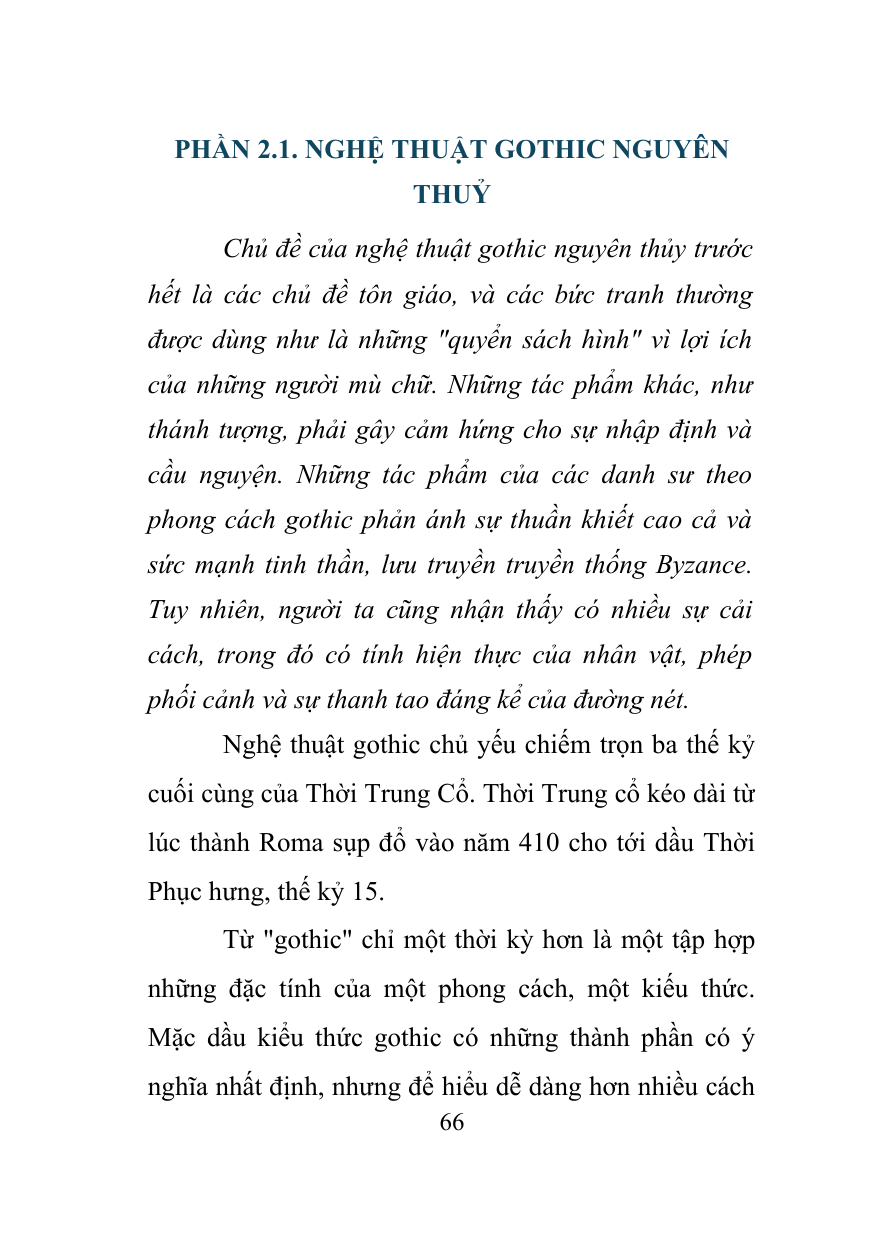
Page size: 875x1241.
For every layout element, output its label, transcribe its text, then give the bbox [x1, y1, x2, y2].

text ​​Chủ đề của nghệ thuật gothic nguyên thủy trước hết là các chủ đề tôn giáo, và các bức tranh thường được dùng như là những "quyển sách hình" vì lợi ích của những người mù chữ. Những tác phẩm khác, như thánh tượng, phải gây cảm hứng cho sự nhập định và cầu nguyện. Những tác phẩm của các danh sư theo phong cách gothic phản ánh sự thuần khiết cao cả và sức mạnh tinh thần, lưu truyền truyền thống Byzance. Tuy nhiên, người ta cũng nhận thấy có nhiều sự cải cách, trong đó có tính hiện thực của nhân vật, phép phối cảnh và sự thanh tao đáng kể của đường nét. [148, 233, 756, 714]
subtitle PHẦN 2.1. NGHỆ THUẬT GOTHIC NGUYÊN THUỶ [148, 135, 756, 210]
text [148, 925, 756, 1101]
text Nghệ thuật gothic chủ yếu chiếm trọn ba thế kỷ cuối cùng của Thời Trung Cổ. Thời Trung cổ kéo dài từ lúc thành Roma sụp đổ vào năm 410 cho tới dầu Thời Phục hưng, thế kỷ 15. [148, 729, 756, 906]
